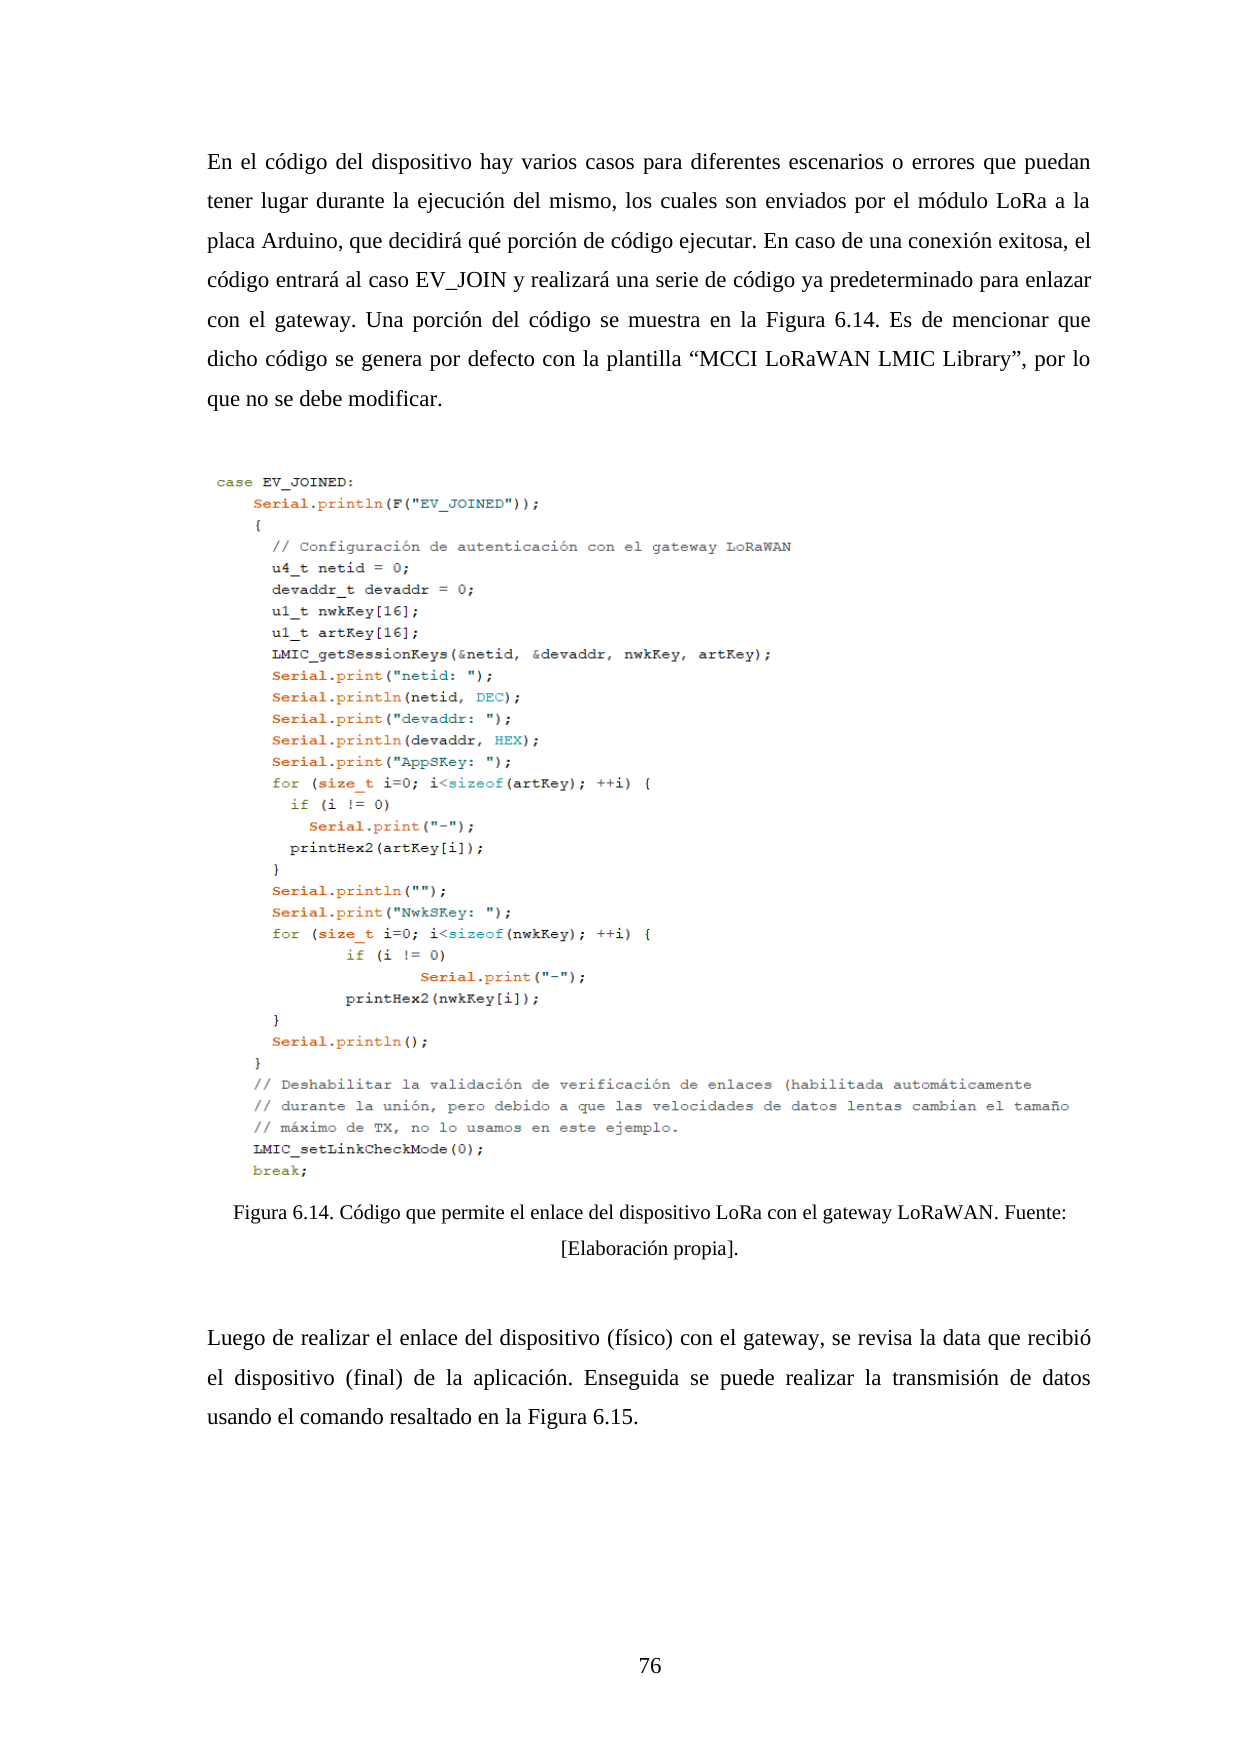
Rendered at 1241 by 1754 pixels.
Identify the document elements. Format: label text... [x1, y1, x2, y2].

text Luego de realizar el enlace del dispositivo (físico) con el gateway, se revisa la data que recibió el dispositivo (final) de la aplicación. Enseguida se puede realizar la transmisión de datos usando el comando resaltado en la Figura 6.15. [207, 1324, 1092, 1430]
picture [209, 476, 1091, 1181]
text Figura 6.14. Código que permite el enlace del dispositivo LoRa con el gateway LoRaWAN. Fuente: [Elaboración propia]. [207, 1200, 1092, 1260]
text En el código del dispositivo hay varios casos para diferentes escenarios o errores que puedan tener lugar durante la ejecución del mismo, los cuales son enviados por el módulo LoRa a la placa Arduino, que decidirá qué porción de código ejecutar. En caso de una conexión exitosa, el código entrará al caso EV_JOIN y realizará una serie de código ya predeterminado para enlazar con el gateway. Una porción del código se muestra en la Figura 6.14. Es de mencionar que dicho código se genera por defecto con la plantilla “MCCI LoRaWAN LMIC Library”, por lo que no se debe modificar. [207, 148, 1092, 411]
